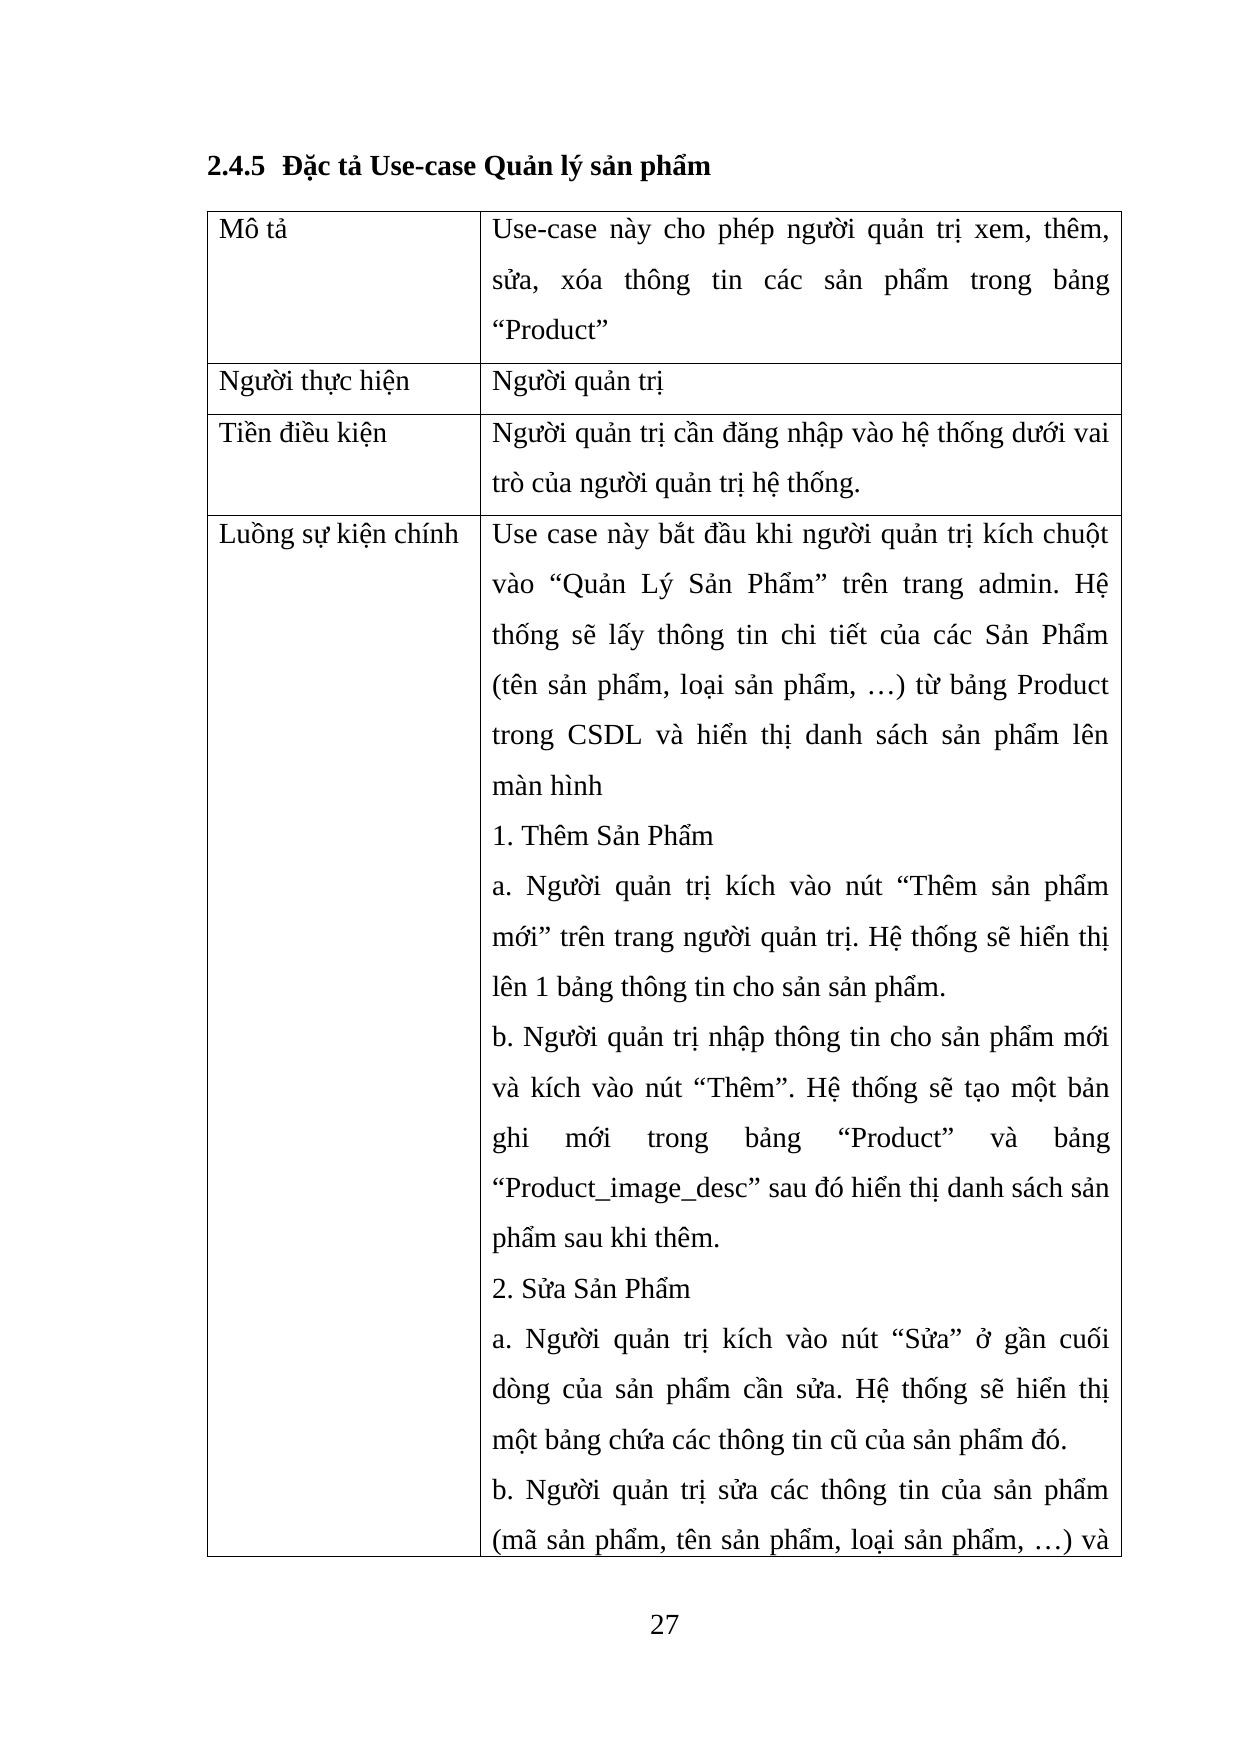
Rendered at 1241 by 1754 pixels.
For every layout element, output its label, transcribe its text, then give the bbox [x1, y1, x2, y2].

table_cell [481, 516, 1121, 1556]
table_cell Người quản trị cần đăng nhập vào hệ thống dưới vai trò của người quản trị hệ thống. [481, 415, 1121, 515]
table_cell Tiền điều kiện [208, 415, 480, 515]
subtitle Đặc tả Use-case Quản lý sản phẩm [207, 148, 1122, 181]
table_cell Người quản trị [481, 364, 1121, 414]
table_cell Luồng sự kiện chính [208, 516, 480, 1556]
table_header Mô tả [208, 212, 480, 362]
table_header Use-case này cho phép người quản trị xem, thêm, sửa, xóa thông tin các sản phẩm trong bảng “Product” [481, 212, 1121, 362]
table_cell Người thực hiện [208, 364, 480, 414]
